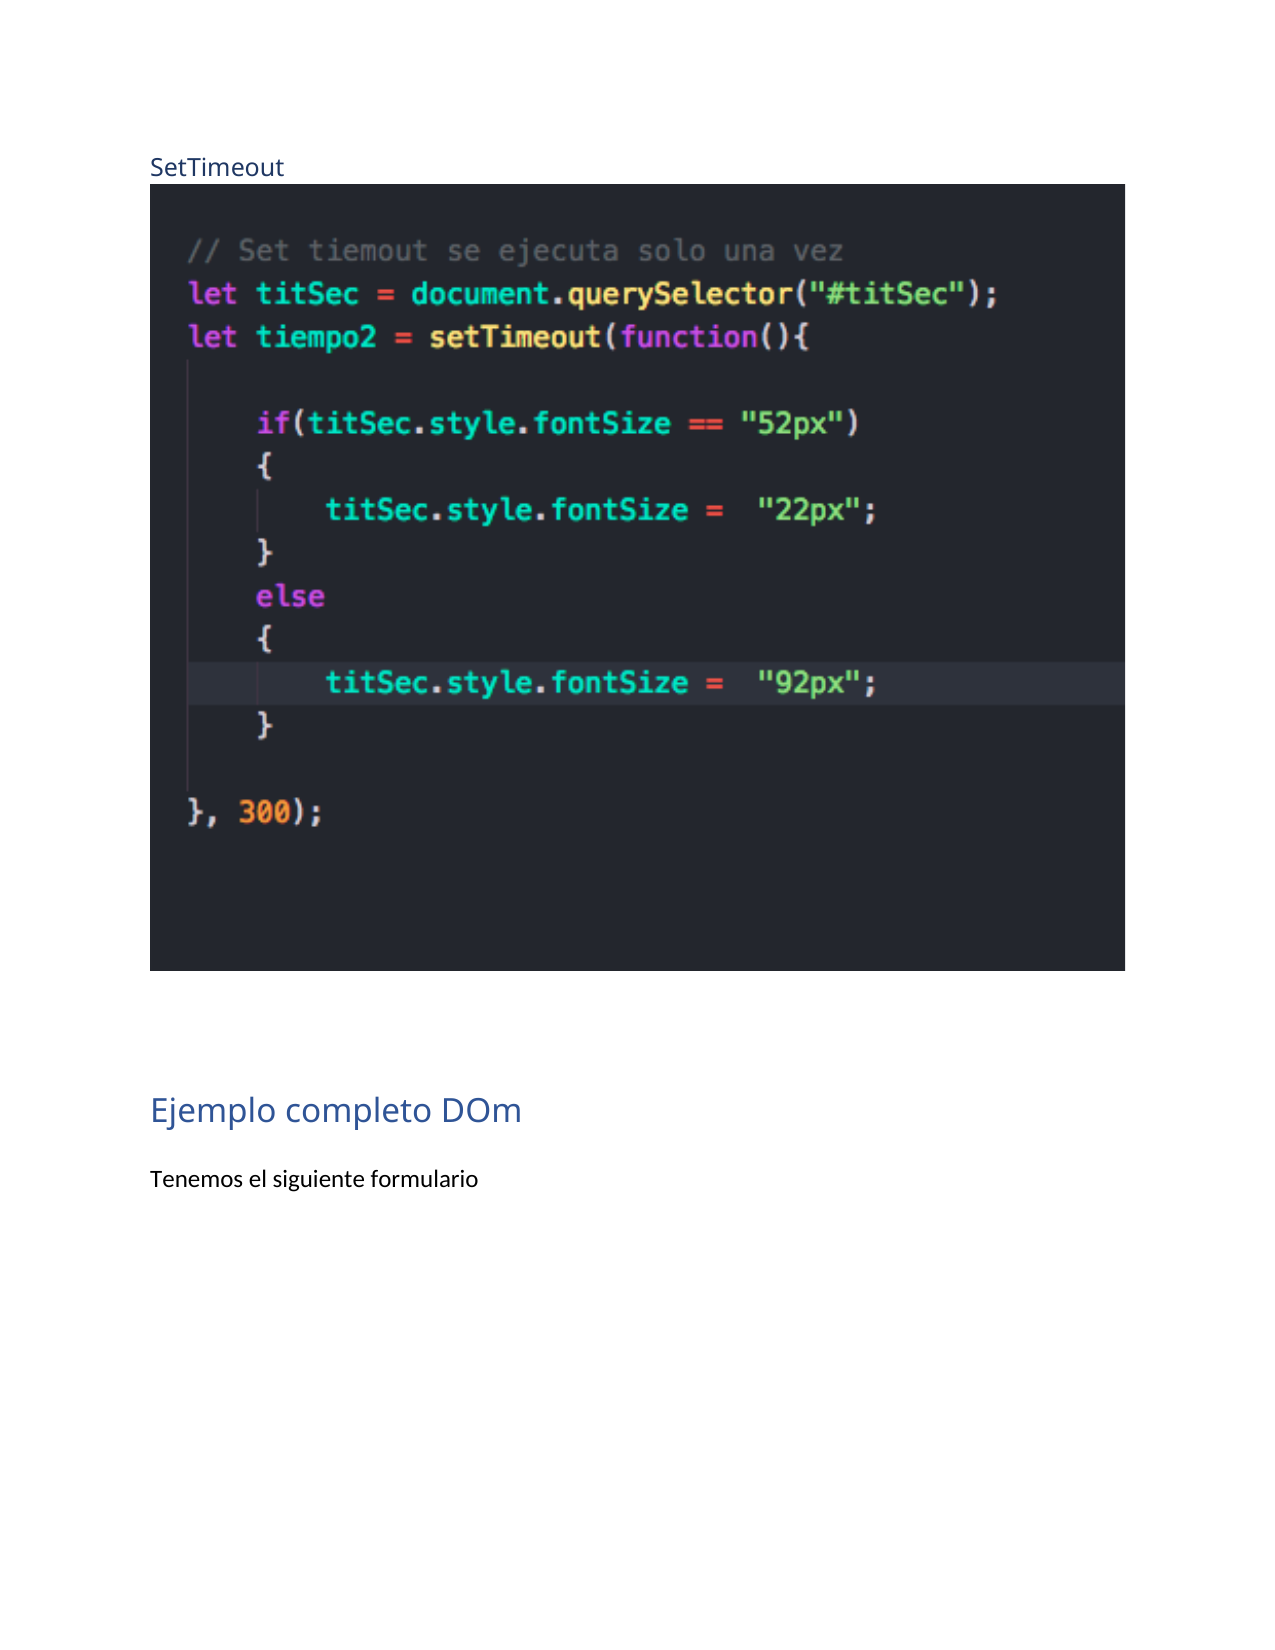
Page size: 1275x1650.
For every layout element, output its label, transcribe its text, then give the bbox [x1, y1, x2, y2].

picture [150, 184, 1125, 971]
text Tenemos el siguiente formulario [150, 1163, 1125, 1193]
subtitle SetTimeout [150, 150, 1125, 184]
subtitle Ejemplo completo DOm [150, 1087, 1125, 1132]
